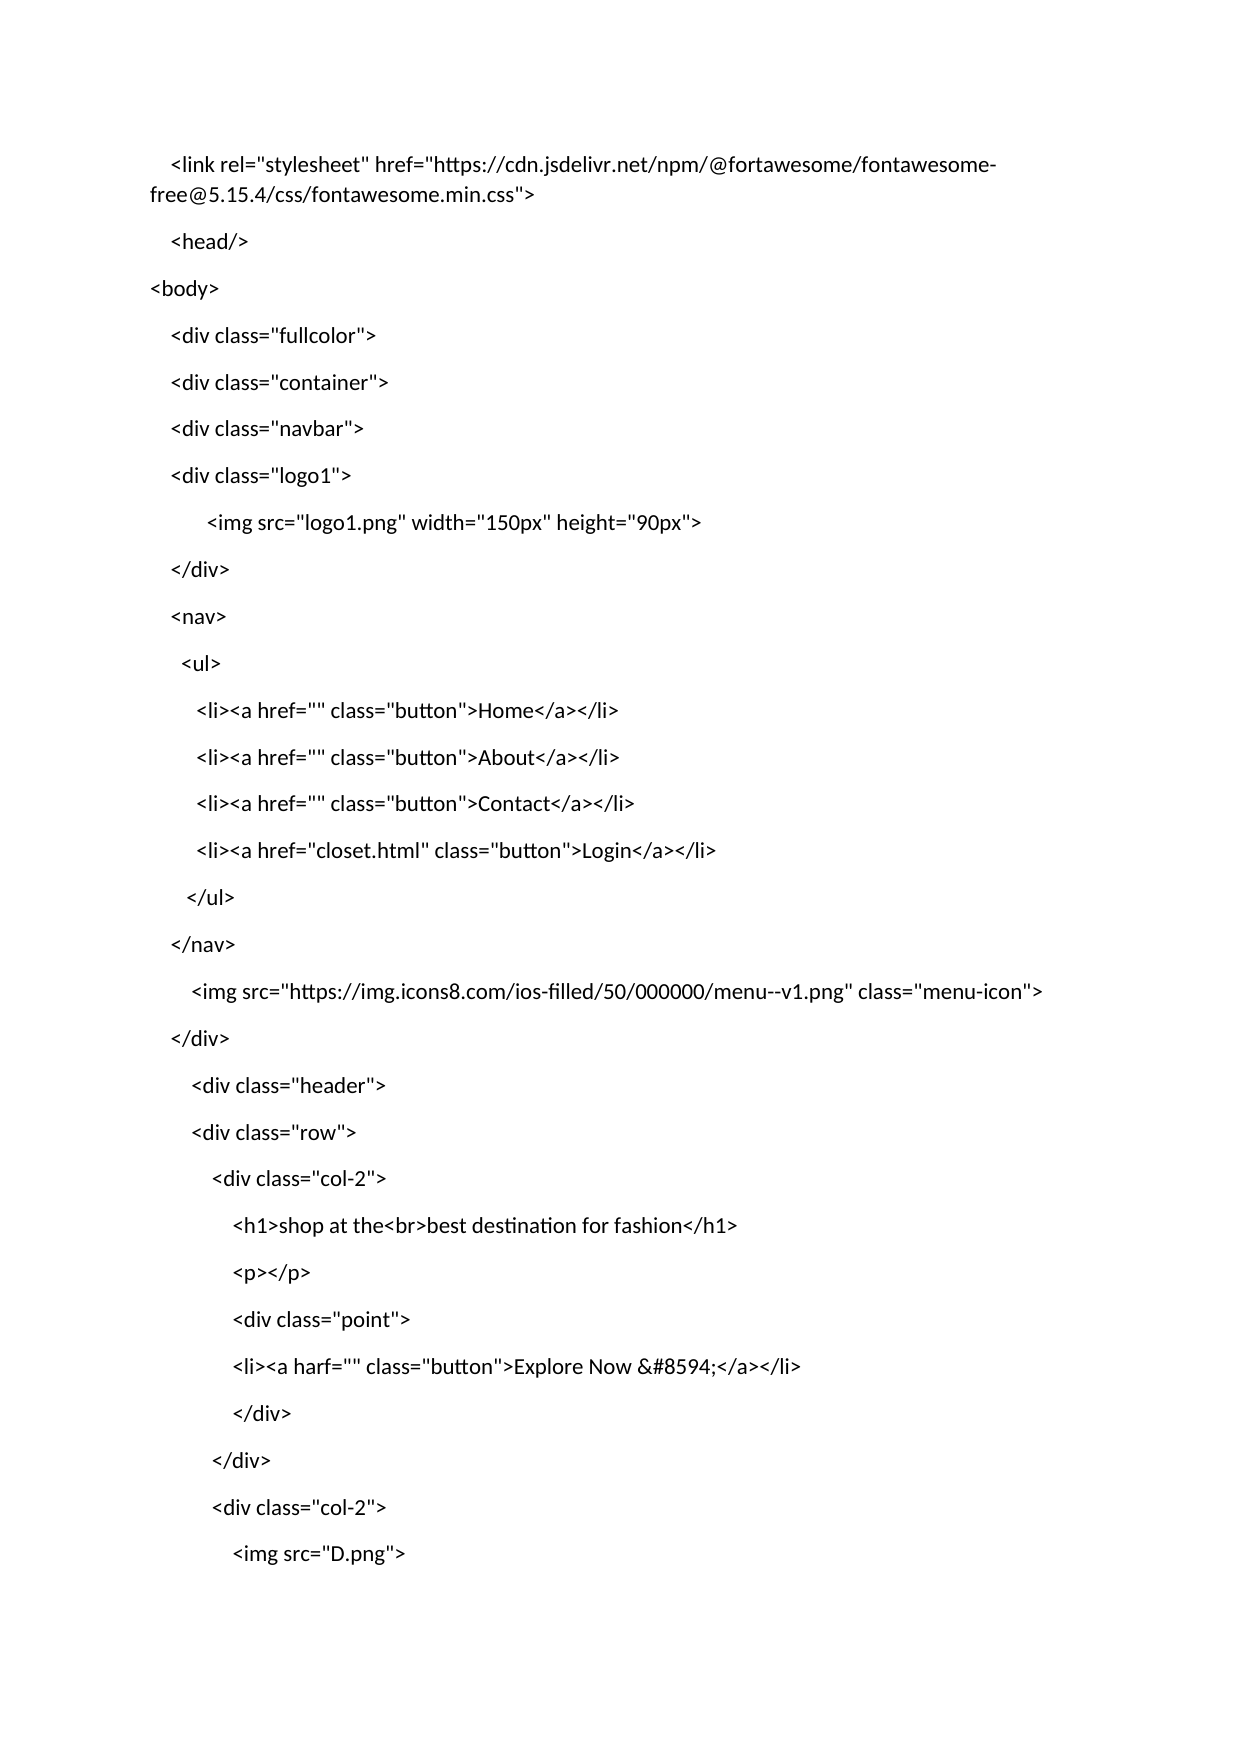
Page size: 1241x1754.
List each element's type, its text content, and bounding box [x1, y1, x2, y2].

text <ul> [150, 649, 1090, 677]
text </div> [150, 555, 1090, 583]
text <img src="D.png"> [150, 1539, 1090, 1568]
text <img src="logo1.png" width="150px" height="90px"> [150, 508, 1090, 536]
text <li><a href="" class="button">Contact</a></li> [150, 789, 1090, 818]
text <h1>shop at the<br>best destination for fashion</h1> [150, 1211, 1090, 1239]
text <div class="col-2"> [150, 1164, 1090, 1193]
text <li><a href="closet.html" class="button">Login</a></li> [150, 836, 1090, 864]
text <div class="header"> [150, 1071, 1090, 1099]
text <p></p> [150, 1258, 1090, 1286]
text <body> [150, 274, 1090, 302]
text <img src="https://img.icons8.com/ios-filled/50/000000/menu--v1.png" class="menu-icon"> [150, 977, 1090, 1005]
text <div class="fullcolor"> [150, 321, 1090, 349]
text <div class="logo1"> [150, 461, 1090, 489]
text </nav> [150, 930, 1090, 958]
text <div class="navbar"> [150, 414, 1090, 443]
text </div> [150, 1399, 1090, 1427]
text <head/> [150, 227, 1090, 255]
text <div class="row"> [150, 1118, 1090, 1146]
text <div class="container"> [150, 368, 1090, 396]
text <div class="col-2"> [150, 1493, 1090, 1521]
text <link rel="stylesheet" href="https://cdn.jsdelivr.net/npm/@fortawesome/fontawesome-free@5.15.4/css/fontawesome.min.css"> [150, 150, 1090, 208]
text </div> [150, 1446, 1090, 1474]
text <div class="point"> [150, 1305, 1090, 1333]
text <li><a href="" class="button">Home</a></li> [150, 696, 1090, 724]
text <li><a href="" class="button">About</a></li> [150, 743, 1090, 771]
text <li><a harf="" class="button">Explore Now &#8594;</a></li> [150, 1352, 1090, 1380]
text </div> [150, 1024, 1090, 1052]
text <nav> [150, 602, 1090, 630]
text </ul> [150, 883, 1090, 911]
